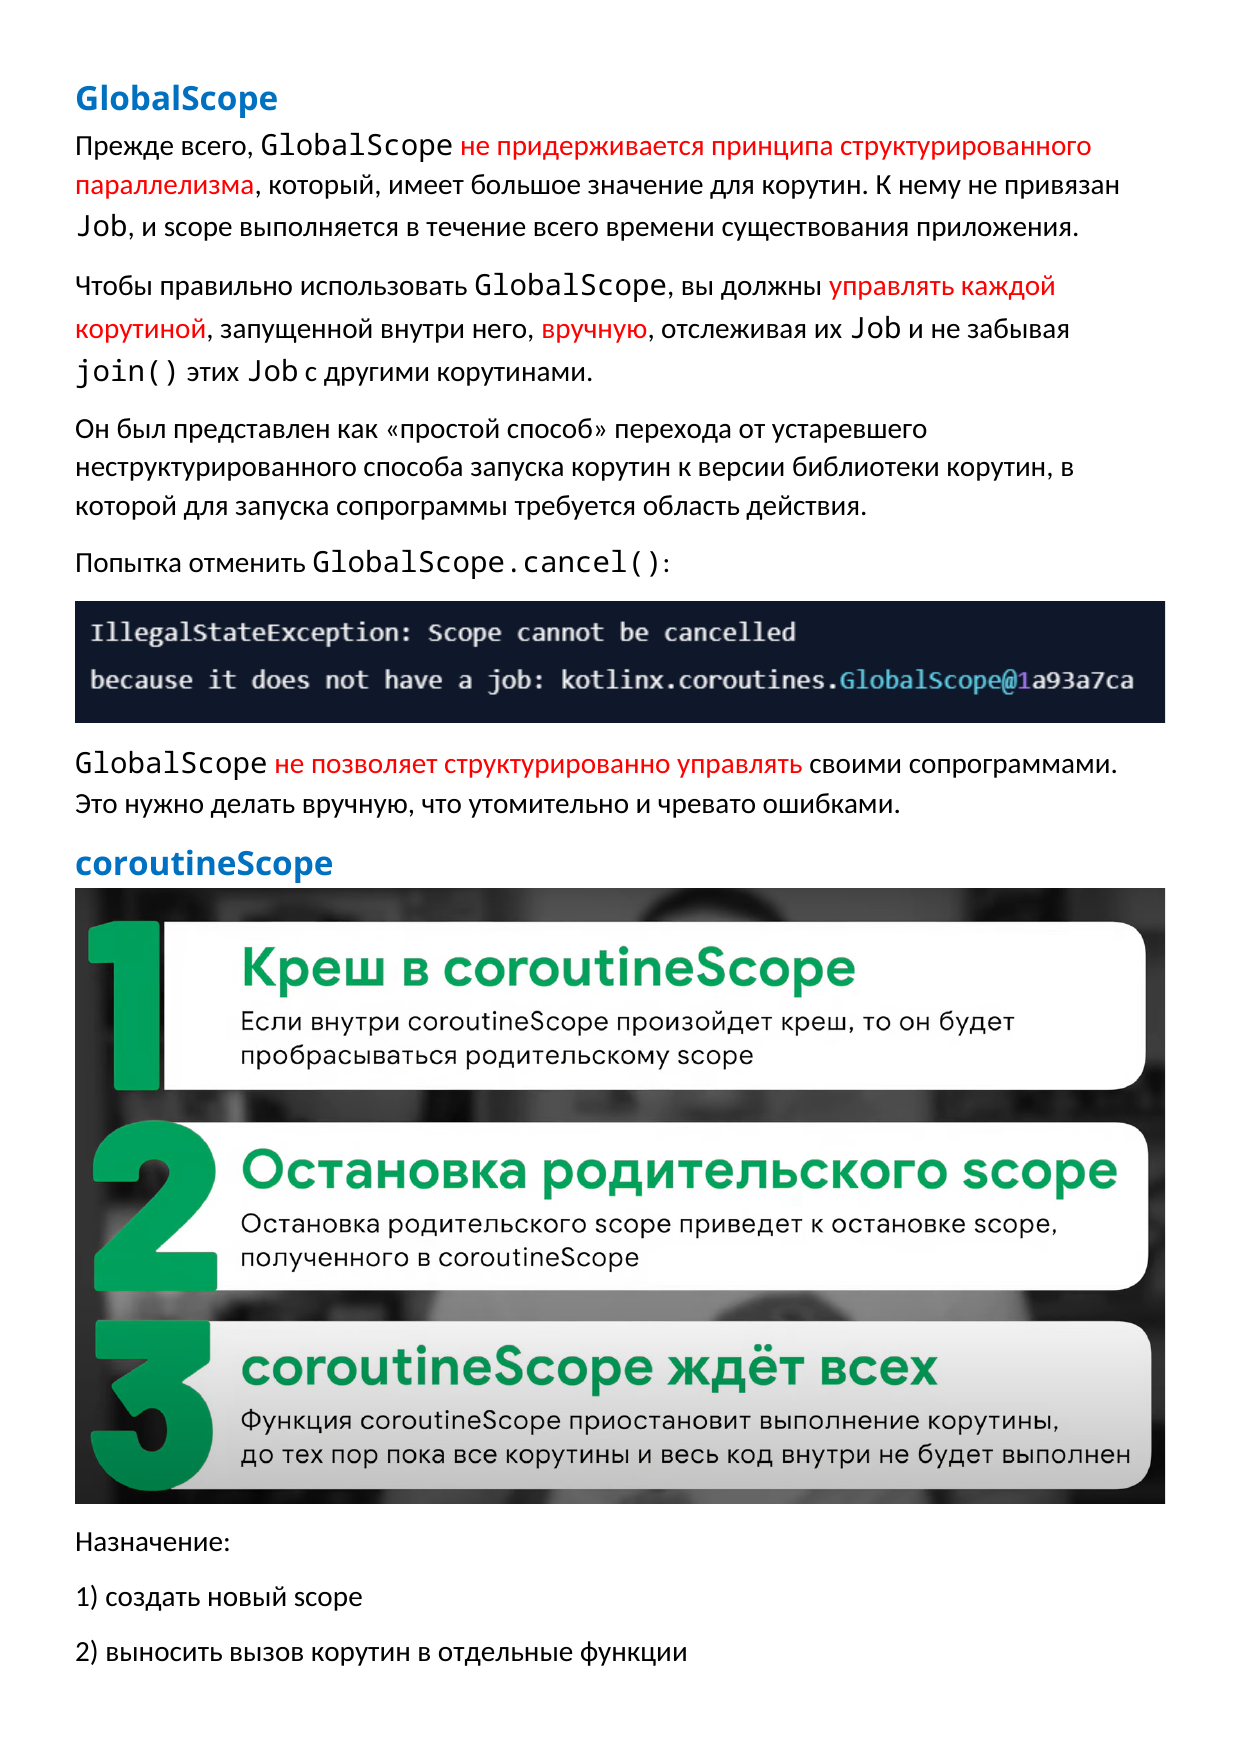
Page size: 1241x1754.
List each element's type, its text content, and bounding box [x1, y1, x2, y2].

subtitle GlobalScope [75, 75, 1165, 120]
text GlobalScope не позволяет структурированно управлять своими сопрограммами. Это нужно делать вручную, что утомительно и чревато ошибками. [75, 742, 1165, 821]
text 2) выносить вызов корутин в отдельные функции [75, 1633, 1165, 1669]
text Прежде всего, GlobalScope не придерживается принципа структурированного параллелизма, который, имеет большое значение для корутин. К нему не привязан Job, и scope выполняется в течение всего времени существования приложения. [75, 124, 1165, 245]
text Назначение: [75, 1523, 1165, 1558]
text 1) создать новый scope [75, 1578, 1165, 1613]
text Чтобы правильно использовать GlobalScope, вы должны управлять каждой корутиной, запущенной внутри него, вручную, отслеживая их Job и не забывая join() этих Job с другими корутинами. [75, 265, 1165, 390]
text Попытка отменить GlobalScope.cancel(): [75, 542, 1165, 581]
text Он был представлен как «простой способ» перехода от устаревшего неструктурированного способа запуска корутин к версии библиотеки корутин, в которой для запуска сопрограммы требуется область действия. [75, 410, 1165, 522]
picture [75, 601, 1166, 723]
picture [75, 888, 1166, 1504]
subtitle coroutineScope [75, 840, 1165, 885]
